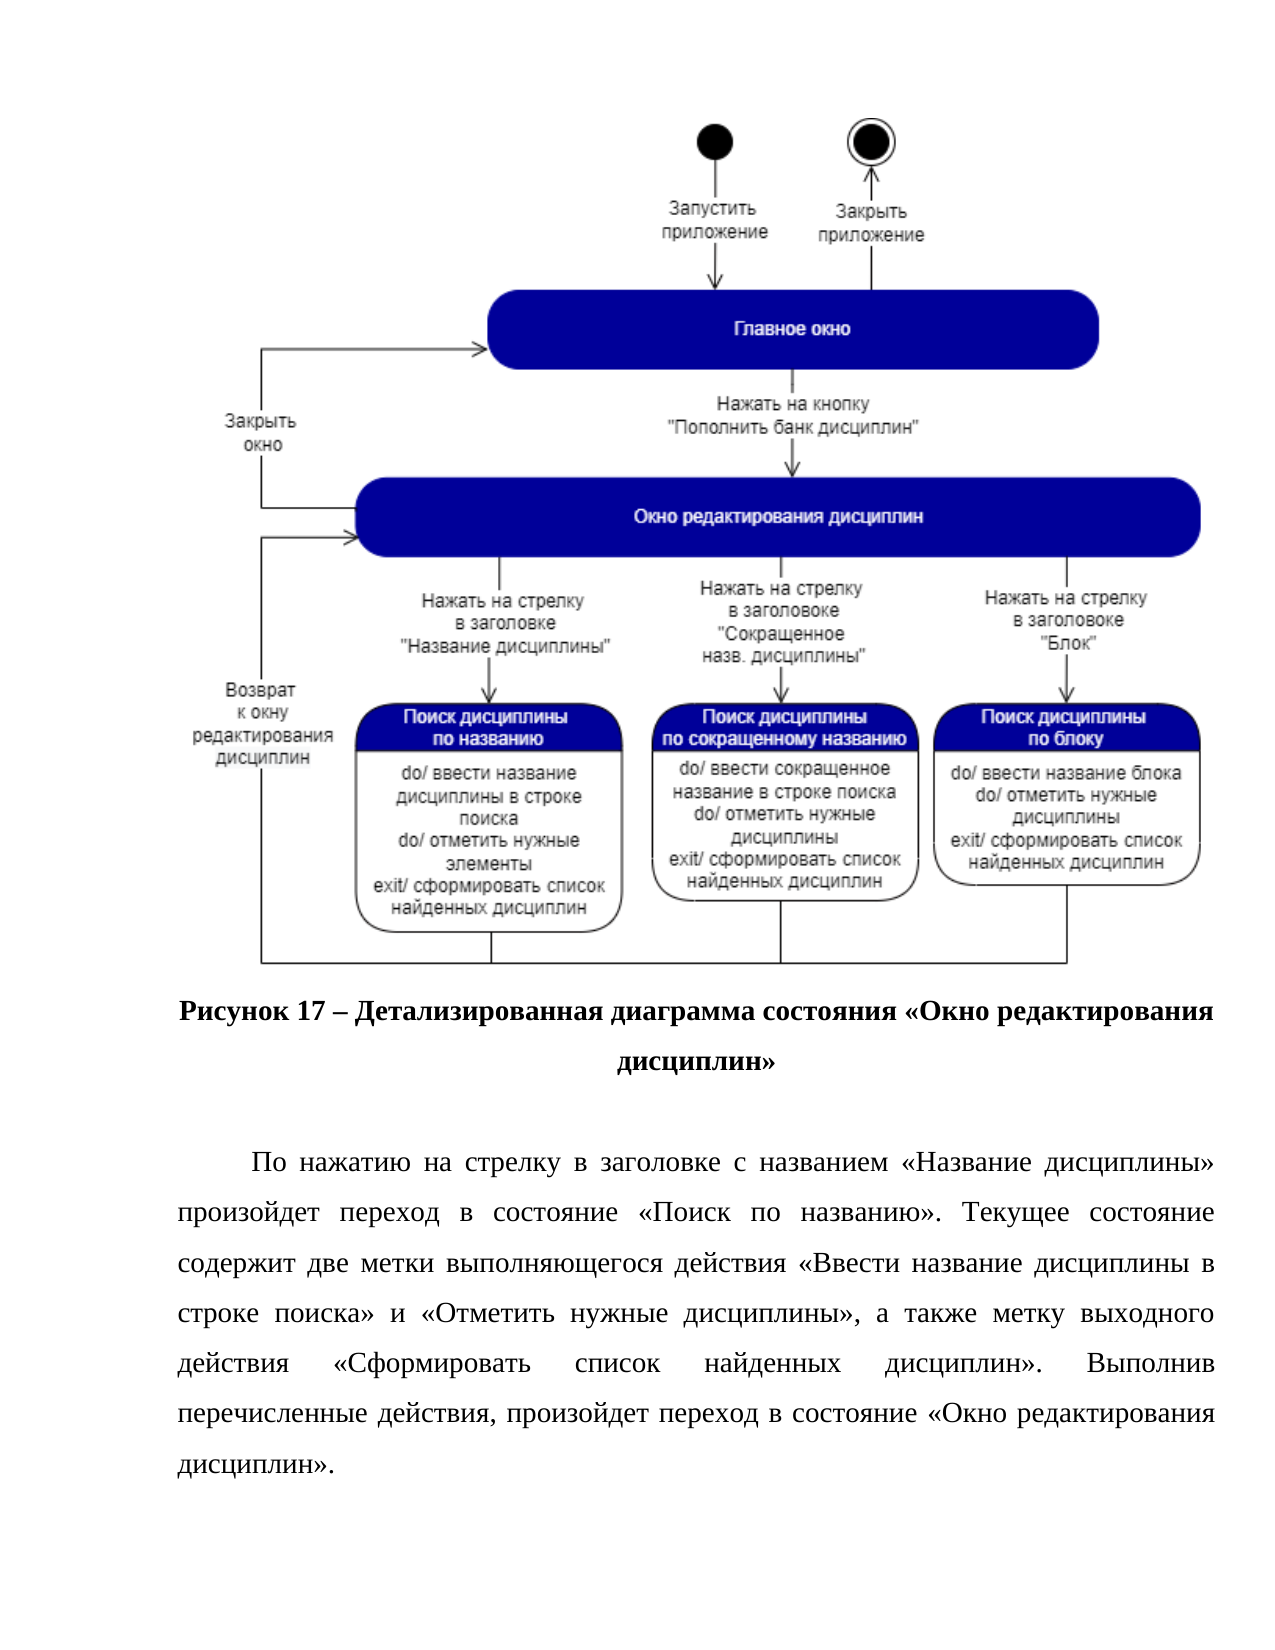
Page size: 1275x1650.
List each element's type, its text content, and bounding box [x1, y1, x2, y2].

picture [192, 118, 1201, 980]
text По нажатию на стрелку в заголовке с названием «Название дисциплины» произойдет переход в состояние «Поиск по названию». Текущее состояние содержит две метки выполняющегося действия «Ввести название дисциплины в строке поиска» и «Отметить нужные дисциплины», а также метку выходного действия «Сформировать список найденных дисциплин». Выполнив перечисленные действия, произойдет переход в состояние «Окно редактирования дисциплин». [177, 1144, 1216, 1479]
text Рисунок 17 – Детализированная диаграмма состояния «Окно редактирования дисциплин» [177, 993, 1216, 1077]
